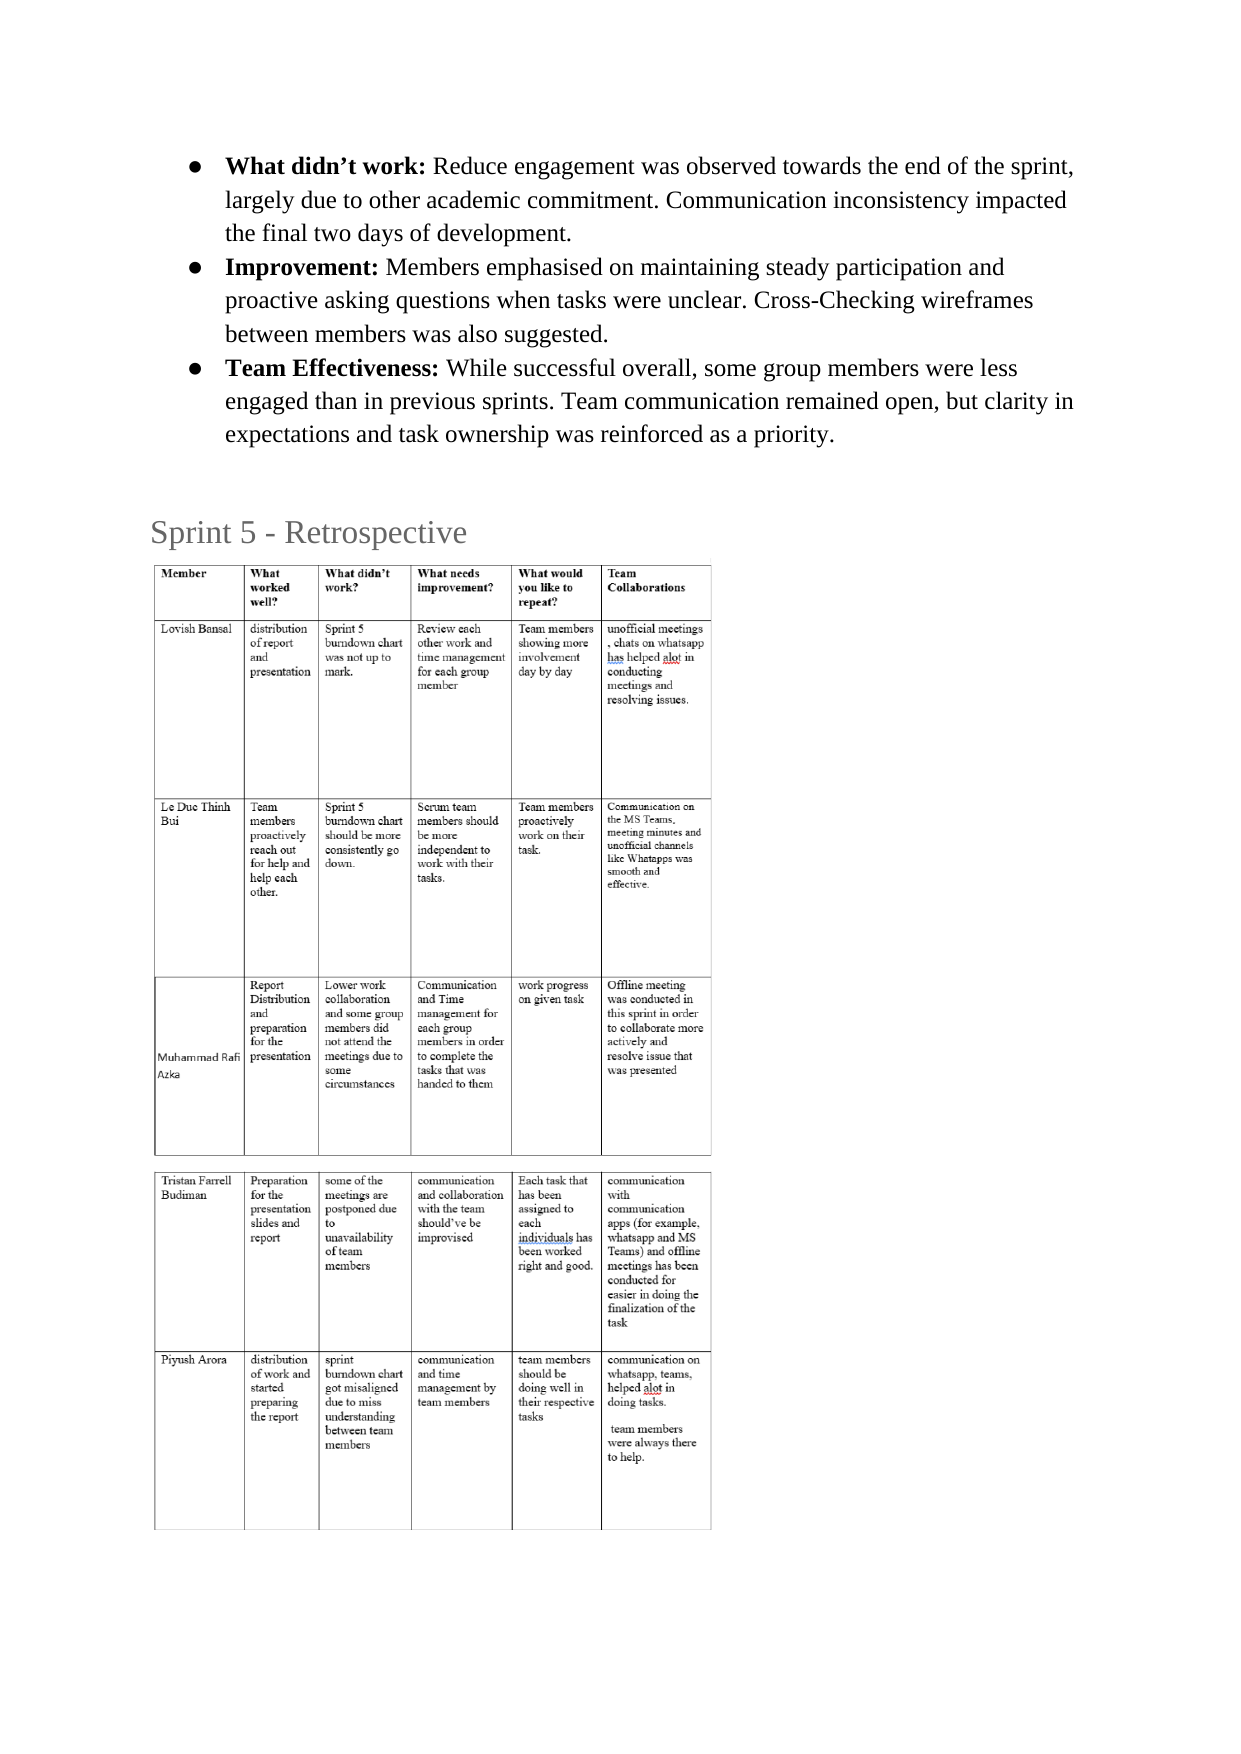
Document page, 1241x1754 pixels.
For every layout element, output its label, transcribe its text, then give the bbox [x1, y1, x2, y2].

list Team Effectiveness: While successful overall, some group members were less engaged than in previous sprints. Team communication remained open, but clarity in expectations and task ownership was reinforced as a priority. [187, 352, 1090, 448]
list Improvement: Members emphasised on maintaining steady participation and proactive asking questions when tasks were unclear. Cross-Checking wireframes between members was also suggested. [187, 251, 1090, 347]
picture [150, 558, 712, 1163]
subtitle Sprint 5 - Retrospective [150, 512, 1090, 550]
picture [150, 1166, 712, 1530]
list What didn’t work: Reduce engagement was observed towards the end of the sprint, largely due to other academic commitment. Communication inconsistency impacted the final two days of development. [187, 150, 1090, 247]
